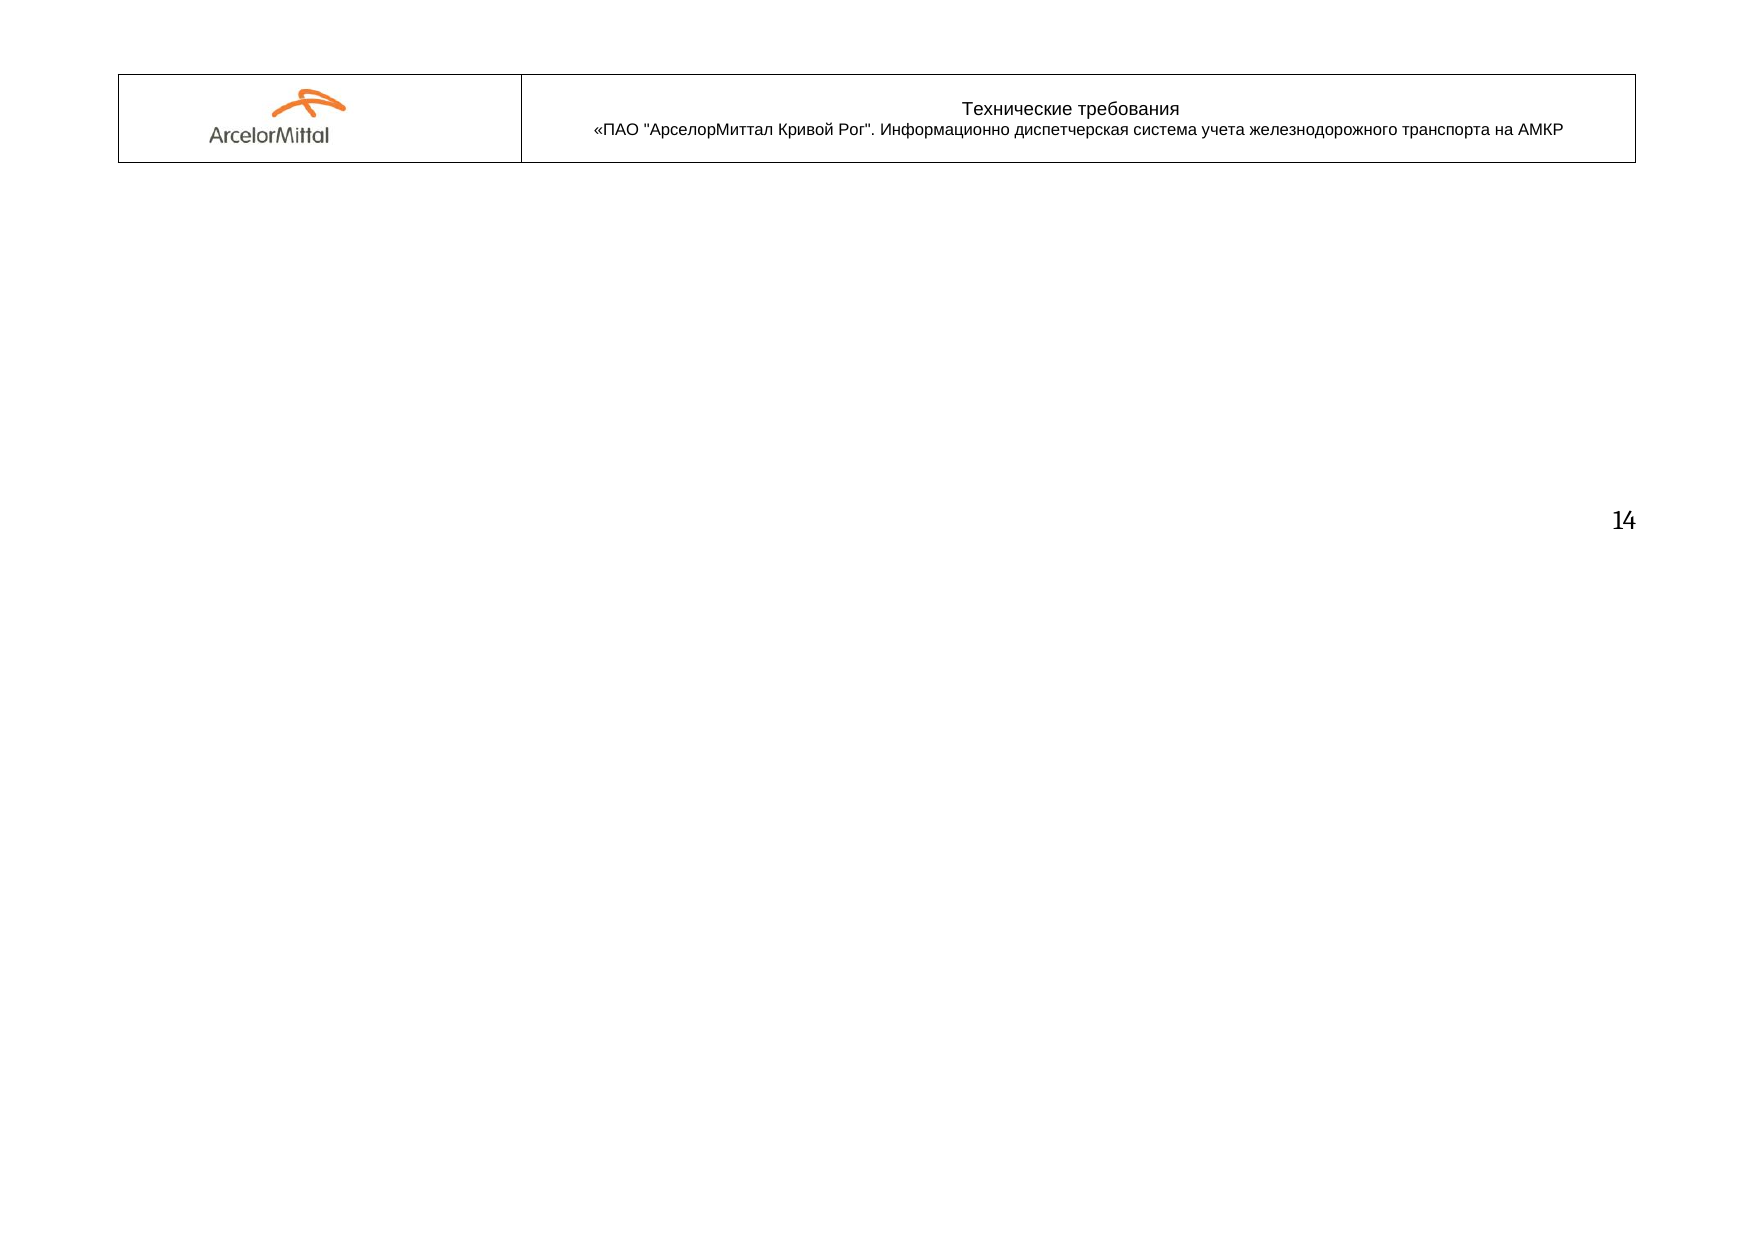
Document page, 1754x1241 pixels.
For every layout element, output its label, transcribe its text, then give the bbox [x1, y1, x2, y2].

picture [195, 75, 354, 148]
text 14 [118, 505, 1636, 536]
